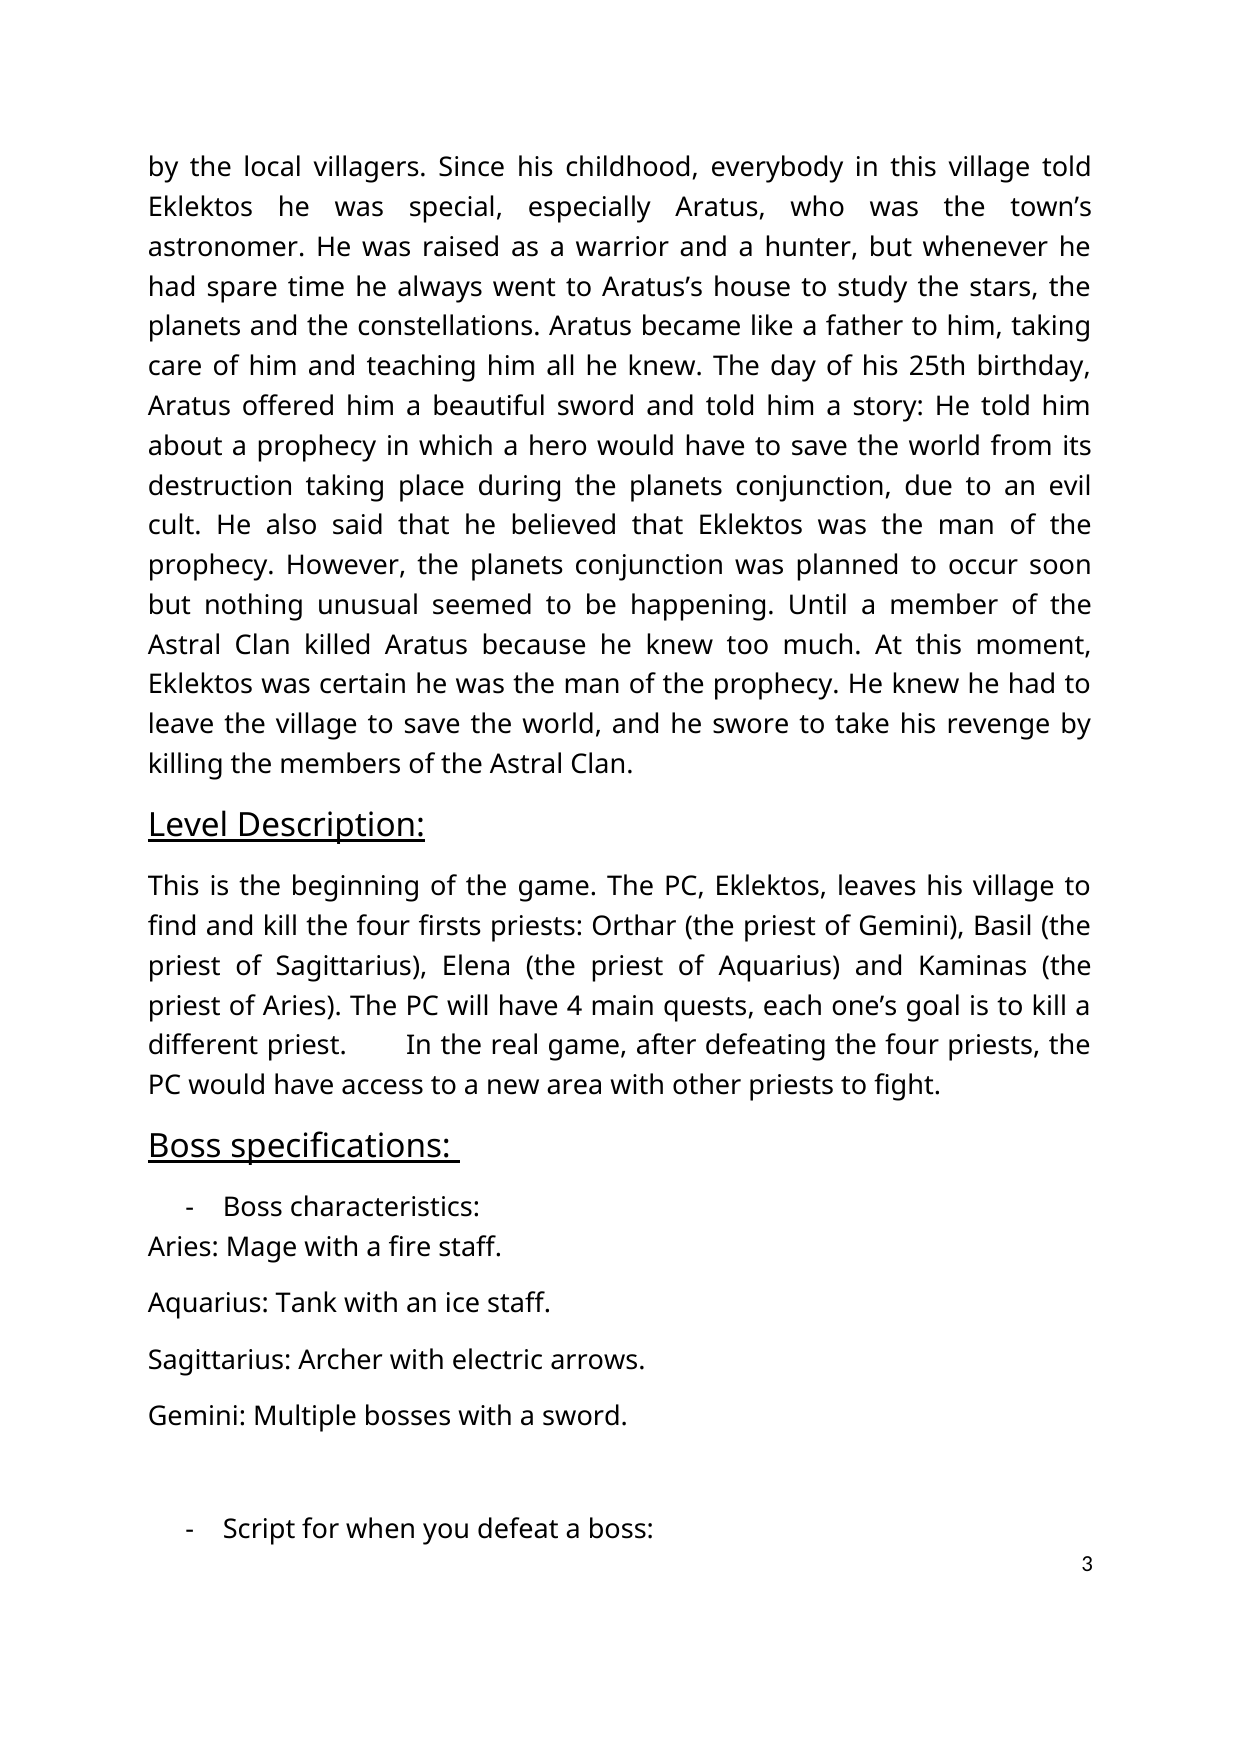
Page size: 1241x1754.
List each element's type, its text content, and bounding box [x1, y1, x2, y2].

text Aries: Mage with a fire staff. [148, 1227, 1093, 1264]
text Aquarius: Tank with an ice staff. [148, 1284, 1093, 1321]
list Boss characteristics: [185, 1188, 1093, 1224]
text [148, 148, 1093, 781]
text Gemini: Multiple bosses with a sword. [148, 1397, 1093, 1434]
text Boss specifications: [148, 1122, 1093, 1167]
list Script for when you defeat a boss: [185, 1510, 1093, 1547]
text Sagittarius: Archer with electric arrows. [148, 1340, 1093, 1377]
text This is the beginning of the game. The PC, Eklektos, leaves his village to find and kill the four firsts priests: Orthar (the priest of Gemini), Basil (the priest of Sagittarius), Elena (the priest of Aquarius) and Kaminas (the priest of Aries). The PC will have 4 main quests, each one’s goal is to kill a different priest. In the real game, after defeating the four priests, the PC would have access to a new area with other priests to fight. [148, 867, 1093, 1102]
text Level Description: [148, 801, 1093, 846]
